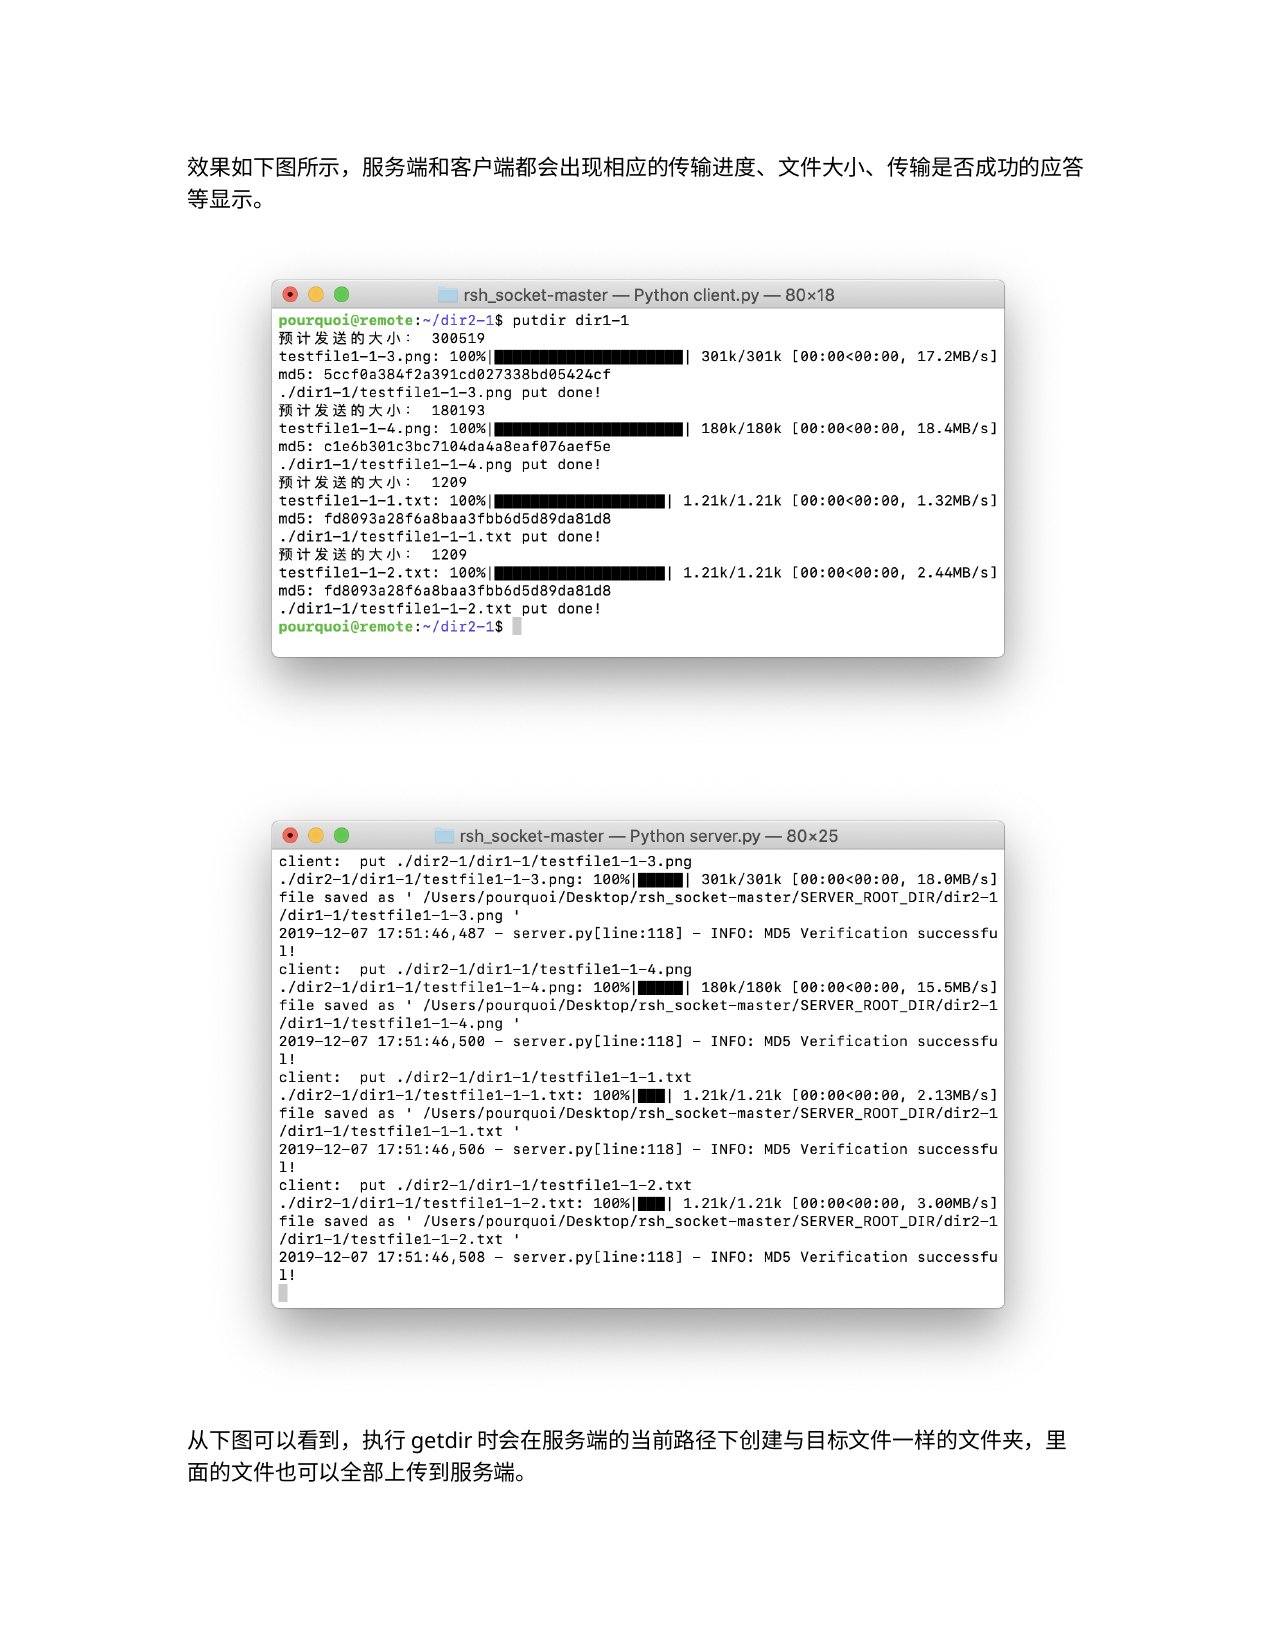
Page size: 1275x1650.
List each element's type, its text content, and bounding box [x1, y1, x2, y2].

text 从下图可以看到，执行getdir时会在服务端的当前路径下创建与目标文件一样的文件夹，里面的文件也可以全部上传到服务端。 [187, 1423, 1087, 1487]
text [187, 150, 1087, 213]
picture [200, 232, 1075, 752]
picture [200, 772, 1075, 1403]
